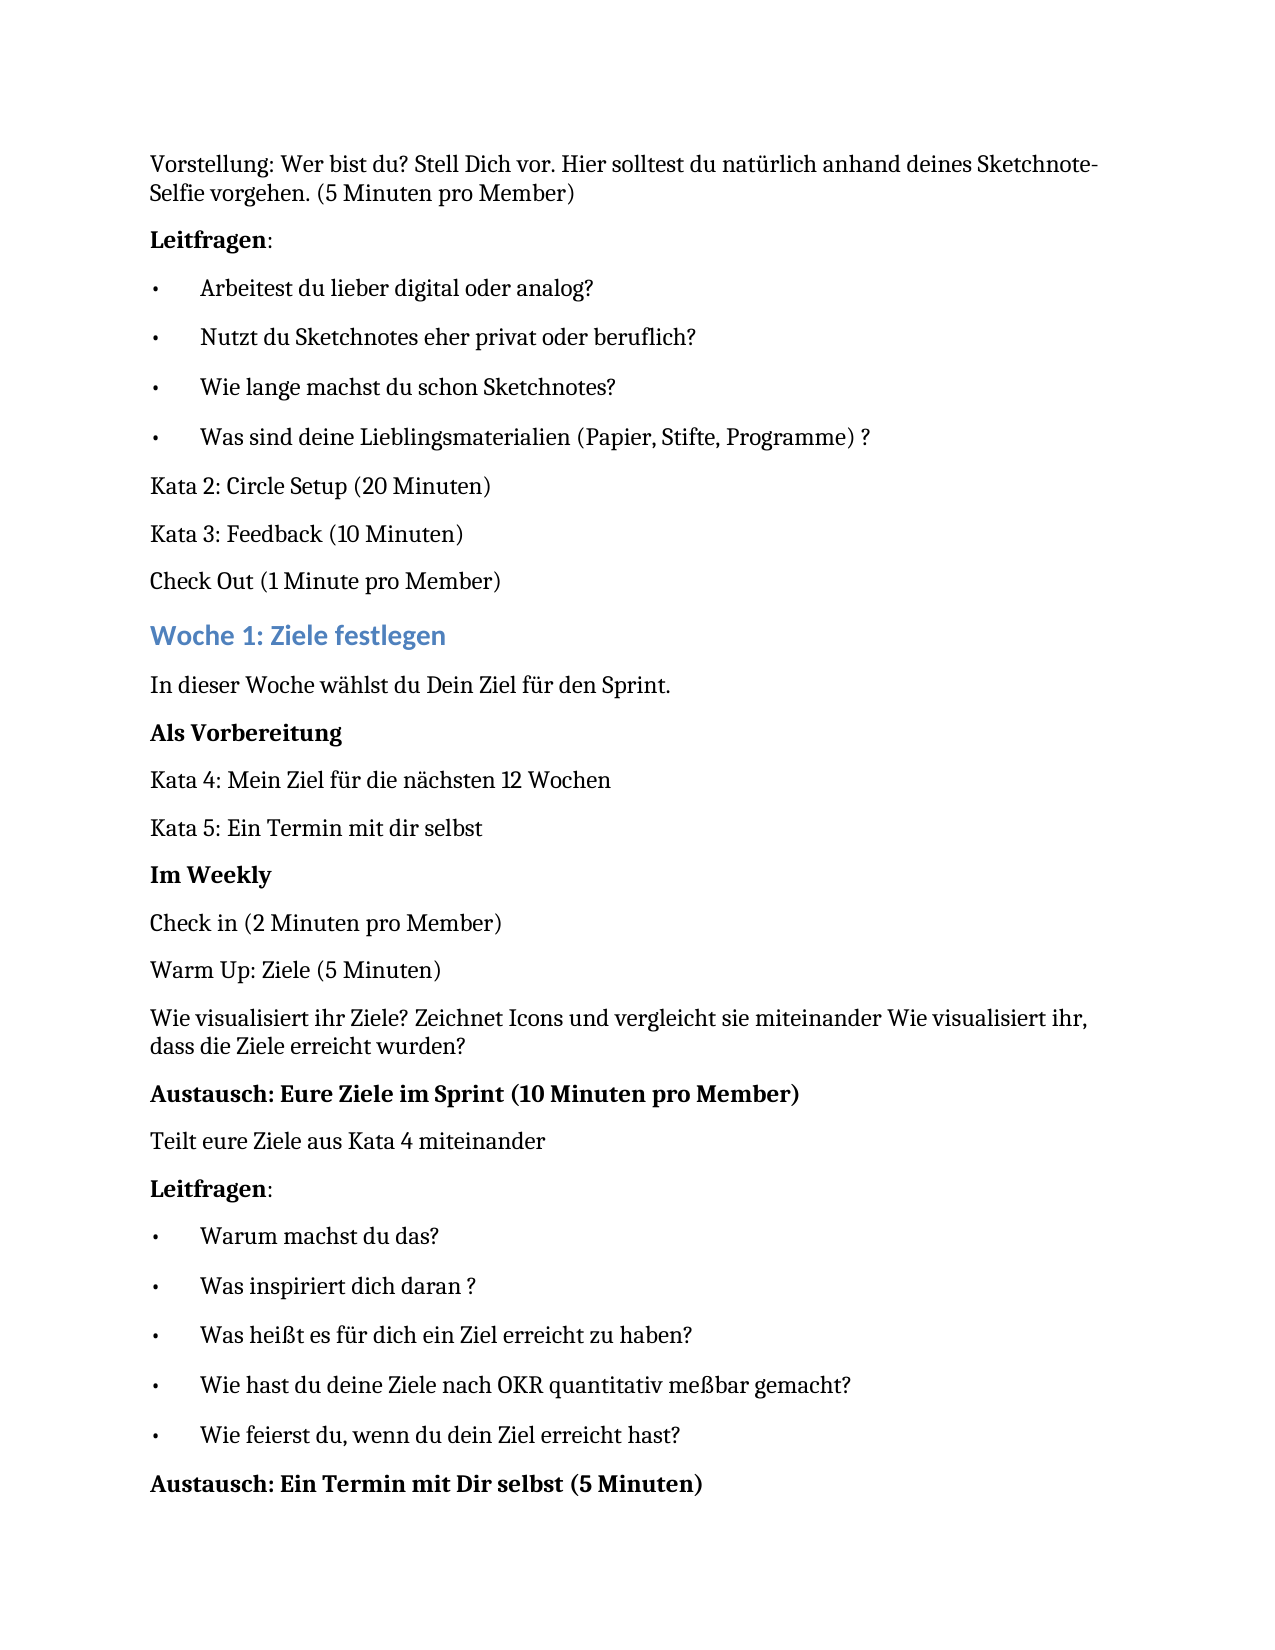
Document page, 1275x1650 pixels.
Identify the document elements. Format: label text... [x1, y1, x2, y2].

text Austausch: Ein Termin mit Dir selbst (5 Minuten) [150, 1470, 1125, 1499]
list Wie feierst du, wenn du dein Ziel erreicht hast? [150, 1421, 1125, 1449]
list Was heißt es für dich ein Ziel erreicht zu haben? [150, 1321, 1125, 1350]
text In dieser Woche wählst du Dein Ziel für den Sprint. [150, 671, 1125, 700]
text Austausch: Eure Ziele im Sprint (10 Minuten pro Member) [150, 1080, 1125, 1108]
text Check in (2 Minuten pro Member) [150, 908, 1125, 937]
text Kata 4: Mein Ziel für die nächsten 12 Wochen [150, 766, 1125, 795]
text Leitfragen: [150, 1175, 1125, 1203]
text Kata 3: Feedback (10 Minuten) [150, 519, 1125, 548]
text Kata 2: Circle Setup (20 Minuten) [150, 472, 1125, 501]
list Was inspiriert dich daran ? [150, 1272, 1125, 1301]
list Warum machst du das? [150, 1222, 1125, 1251]
text Check Out (1 Minute pro Member) [150, 567, 1125, 596]
text Im Weekly [150, 861, 1125, 890]
text Wie visualisiert ihr Ziele? Zeichnet Icons und vergleicht sie miteinander Wie visualisiert ihr, dass die Ziele erreicht wurden? [150, 1003, 1125, 1061]
text Vorstellung: Wer bist du? Stell Dich vor. Hier solltest du natürlich anhand deines Sketchnote-Selfie vorgehen. (5 Minuten pro Member) [150, 150, 1125, 207]
list Wie lange machst du schon Sketchnotes? [150, 373, 1125, 402]
text Leitfragen: [150, 226, 1125, 255]
list Nutzt du Sketchnotes eher privat oder beruflich? [150, 323, 1125, 352]
subtitle Woche 1: Ziele festlegen [150, 617, 1125, 652]
list Was sind deine Lieblingsmaterialien (Papier, Stifte, Programme) ? [150, 422, 1125, 451]
list Arbeitest du lieber digital oder analog? [150, 274, 1125, 302]
list Wie hast du deine Ziele nach OKR quantitativ meßbar gemacht? [150, 1371, 1125, 1400]
text Als Vorbereitung [150, 718, 1125, 747]
text Warm Up: Ziele (5 Minuten) [150, 956, 1125, 985]
text Teilt eure Ziele aus Kata 4 miteinander [150, 1127, 1125, 1156]
text Kata 5: Ein Termin mit dir selbst [150, 813, 1125, 842]
